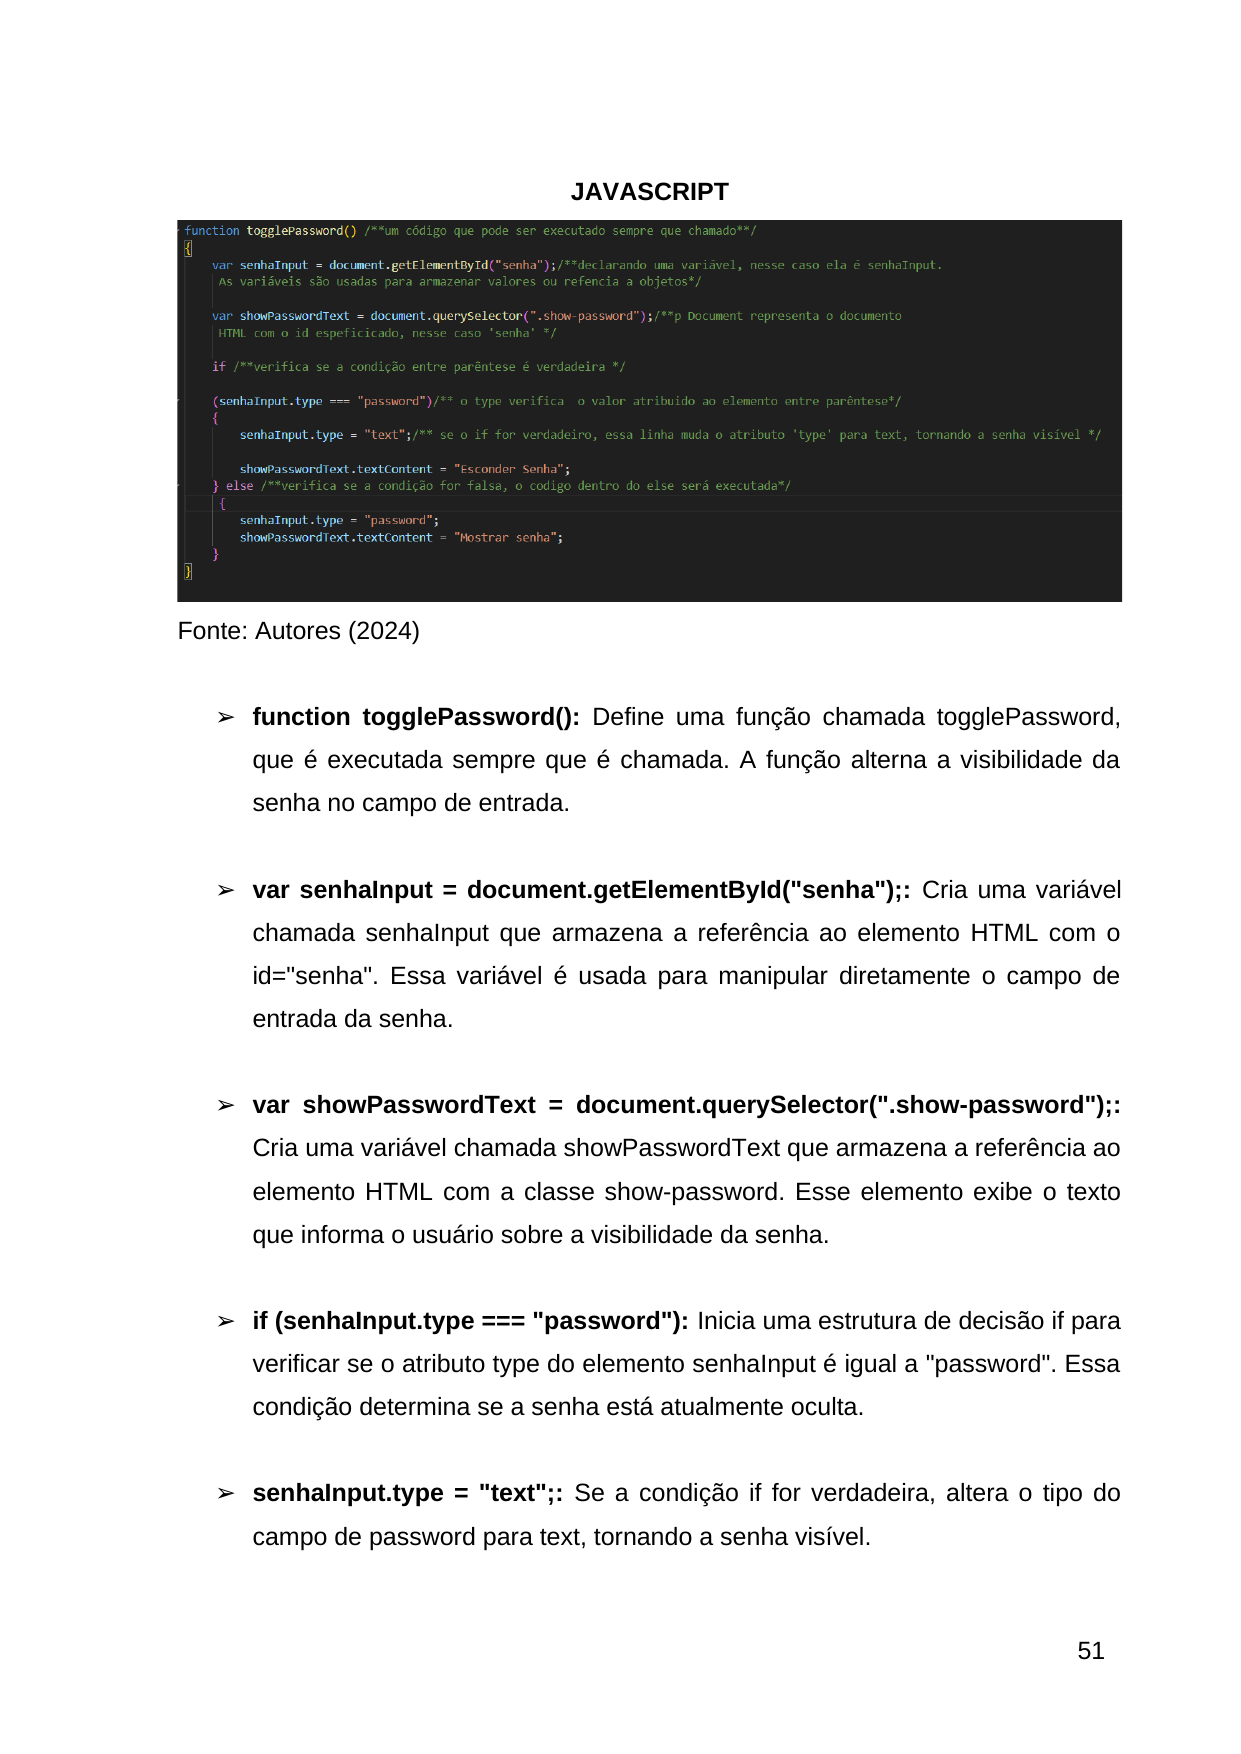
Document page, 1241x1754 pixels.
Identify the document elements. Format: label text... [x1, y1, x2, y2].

text JAVASCRIPT [177, 177, 1122, 220]
picture [177, 220, 1123, 602]
text Fonte: Autores (2024) [177, 616, 1122, 645]
list if (senhaInput.type === "password"): Inicia uma estrutura de decisão if para verificar se o atributo type do elemento senhaInput é igual a "password". Essa condição determina se a senha está atualmente oculta. [215, 1306, 1122, 1421]
list var showPasswordText = document.querySelector(".show-password");: Cria uma variável chamada showPasswordText que armazena a referência ao elemento HTML com a classe show-password. Esse elemento exibe o texto que informa o usuário sobre a visibilidade da senha. [215, 1090, 1122, 1248]
list senhaInput.type = "text";: Se a condição if for verdadeira, altera o tipo do campo de password para text, tornando a senha visível. [215, 1478, 1122, 1550]
list function togglePassword(): Define uma função chamada togglePassword, que é executada sempre que é chamada. A função alterna a visibilidade da senha no campo de entrada. [215, 702, 1122, 817]
list var senhaInput = document.getElementById("senha");: Cria uma variável chamada senhaInput que armazena a referência ao elemento HTML com o id="senha". Essa variável é usada para manipular diretamente o campo de entrada da senha. [215, 875, 1122, 1033]
